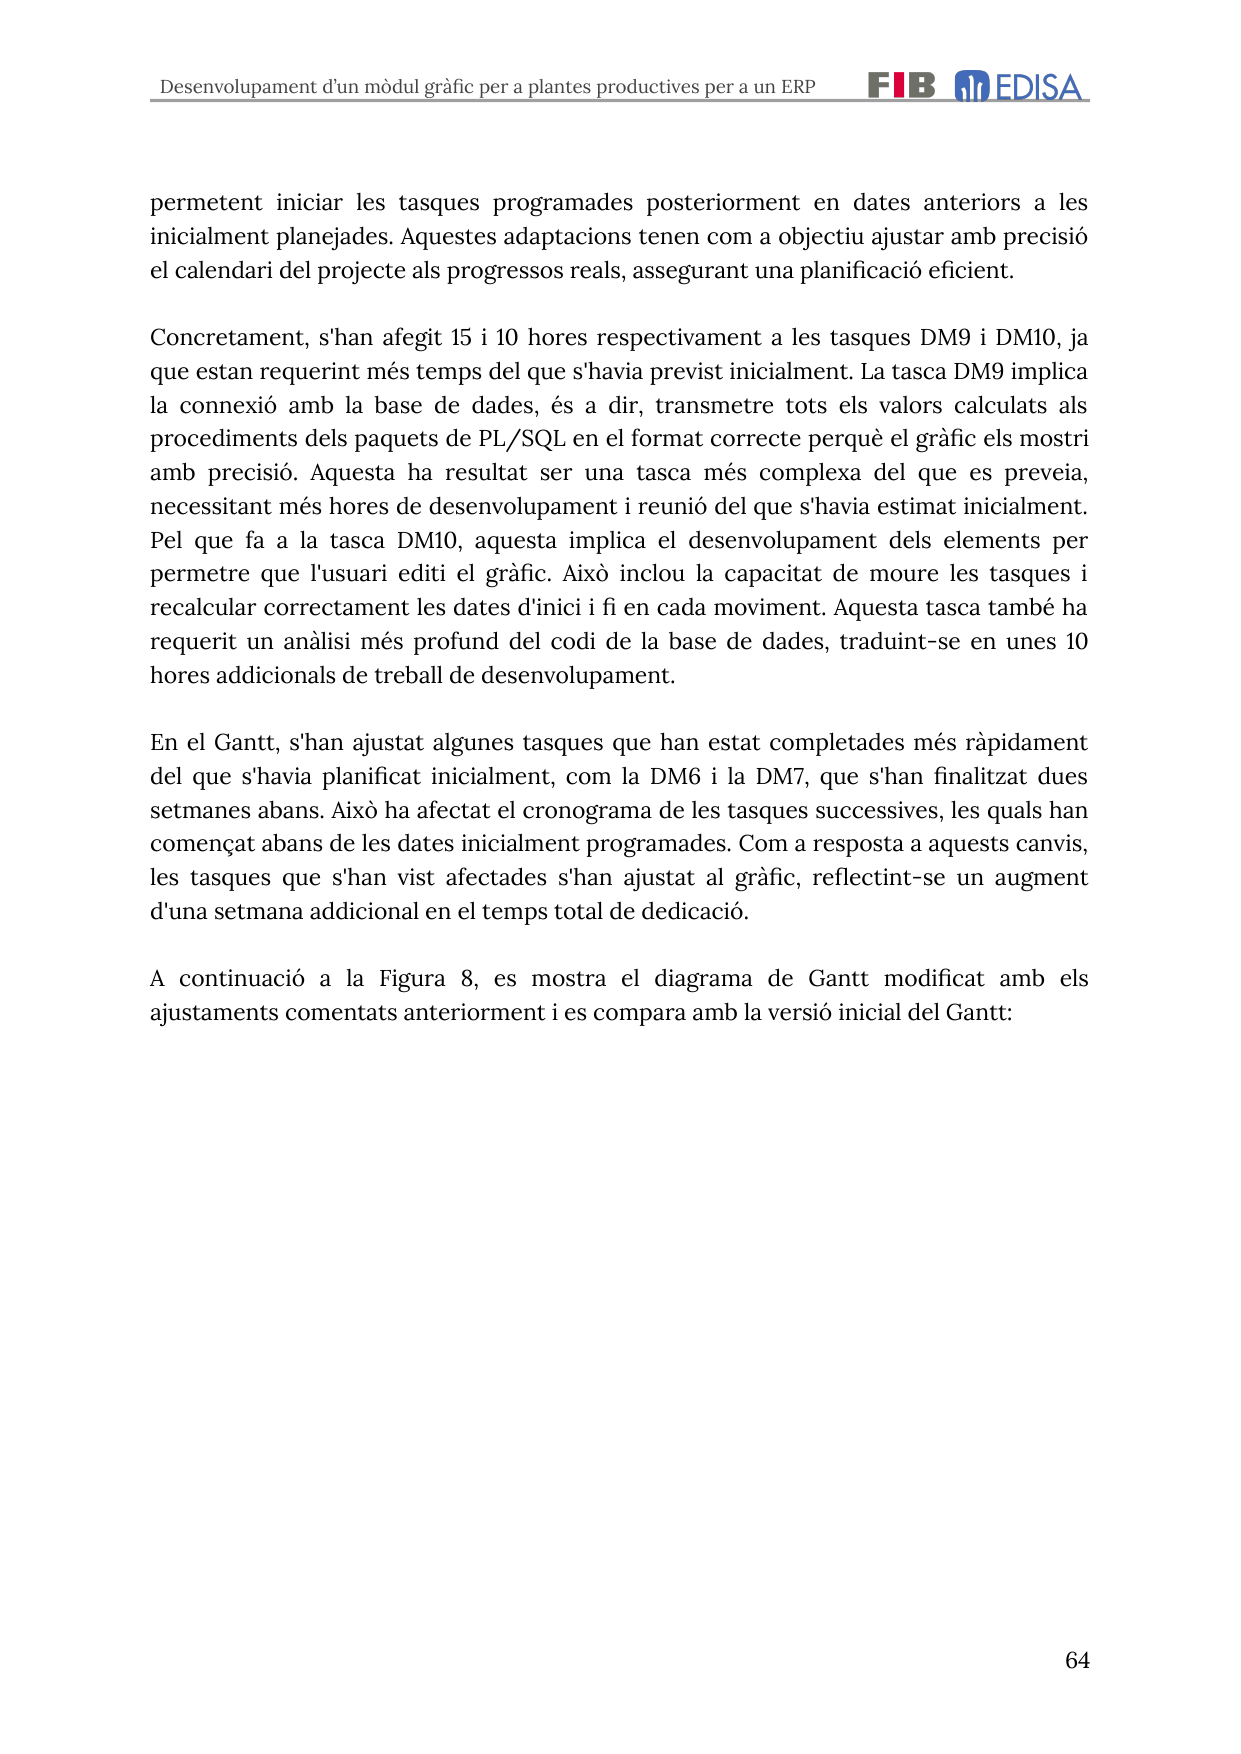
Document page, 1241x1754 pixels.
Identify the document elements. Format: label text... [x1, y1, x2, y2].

text Concretament, s'han afegit 15 i 10 hores respectivament a les tasques DM9 i DM10, ja que estan requerint més temps del que s'havia previst inicialment. La tasca DM9 implica la connexió amb la base de dades, és a dir, transmetre tots els valors calculats als procediments dels paquets de PL/SQL en el format correcte perquè el gràfic els mostri amb precisió. Aquesta ha resultat ser una tasca més complexa del que es preveia, necessitant més hores de desenvolupament i reunió del que s'havia estimat inicialment. Pel que fa a la tasca DM10, aquesta implica el desenvolupament dels elements per permetre que l'usuari editi el gràfic. Això inclou la capacitat de moure les tasques i recalcular correctament les dates d'inici i fi en cada moviment. Aquesta tasca també ha requerit un anàlisi més profund del codi de la base de dades, traduint-se en unes 10 hores addicionals de treball de desenvolupament. [150, 322, 1090, 689]
text En el Gantt, s'han ajustat algunes tasques que han estat completades més ràpidament del que s'havia planificat inicialment, com la DM6 i la DM7, que s'han finalitzat dues setmanes abans. Això ha afectat el cronograma de les tasques successives, les quals han començat abans de les dates inicialment programades. Com a resposta a aquests canvis, les tasques que s'han vist afectades s'han ajustat al gràfic, reflectint-se un augment d'una setmana addicional en el temps total de dedicació. [150, 727, 1090, 926]
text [150, 187, 1090, 284]
text A continuació a la Figura 8, es mostra el diagrama de Gantt modificat amb els ajustaments comentats anteriorment i es compara amb la versió inicial del Gantt: [150, 964, 1090, 1027]
picture [857, 70, 938, 102]
picture [954, 70, 1082, 102]
